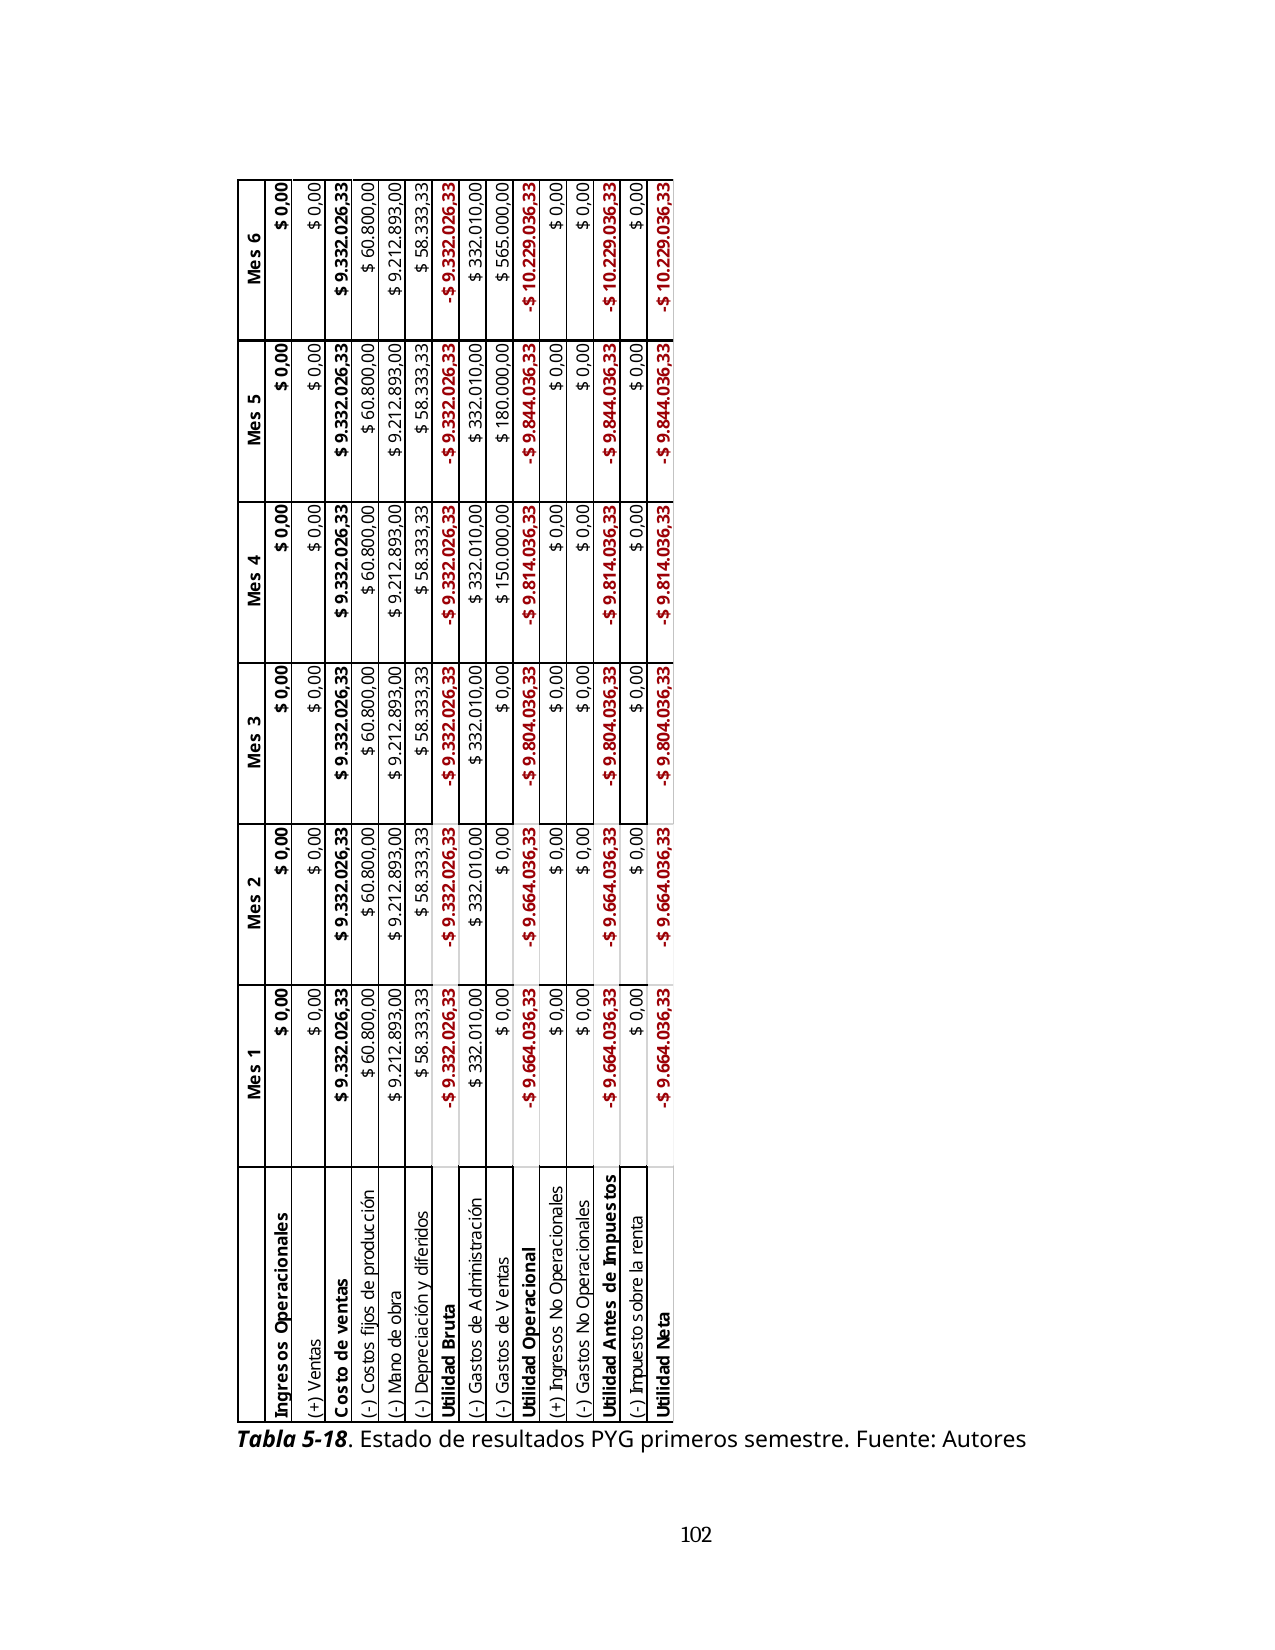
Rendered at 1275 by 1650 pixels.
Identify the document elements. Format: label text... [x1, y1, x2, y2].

text Tabla 5-18. Estado de resultados PYG primeros semestre. Fuente: Autores [236, 1423, 1157, 1454]
